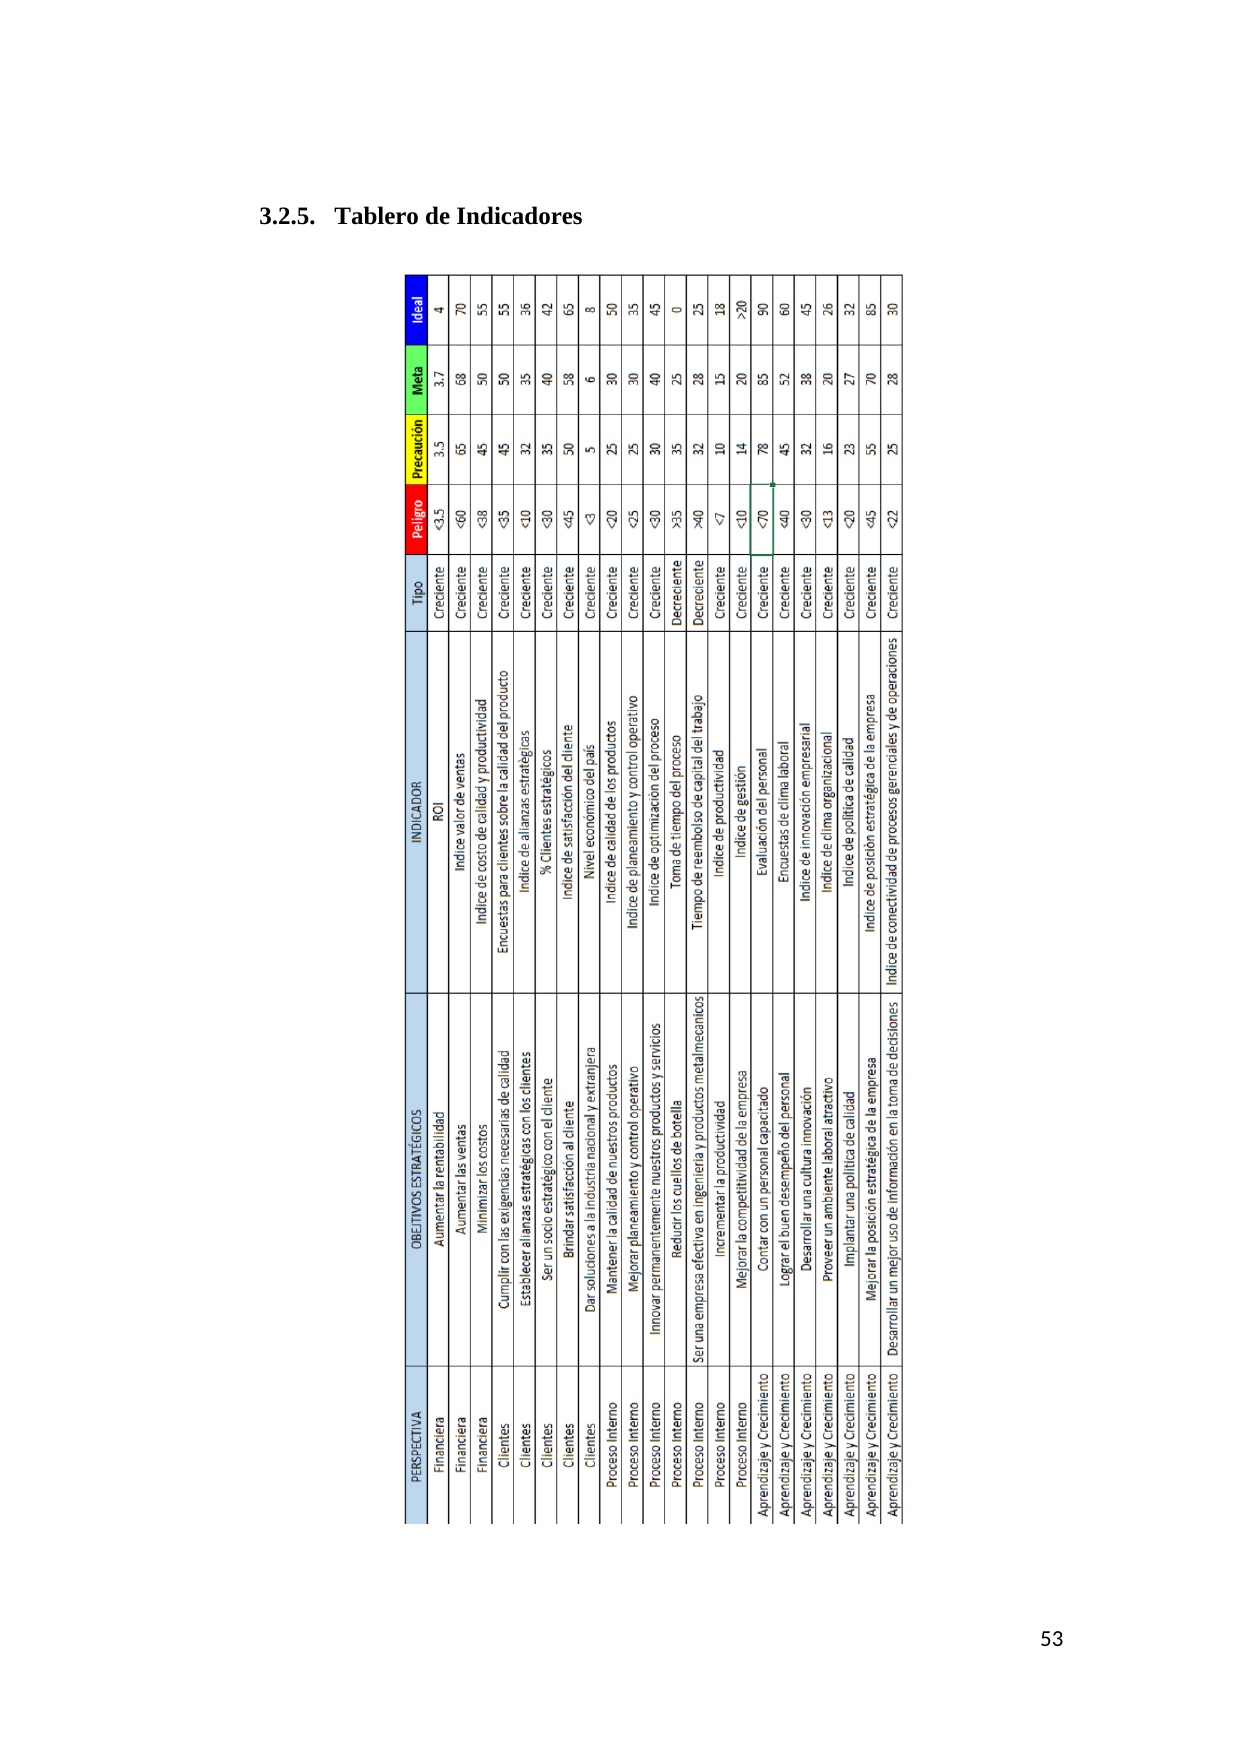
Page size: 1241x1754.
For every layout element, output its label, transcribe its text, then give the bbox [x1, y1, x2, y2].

picture [402, 275, 905, 1523]
subtitle Tablero de Indicadores [259, 201, 1063, 230]
